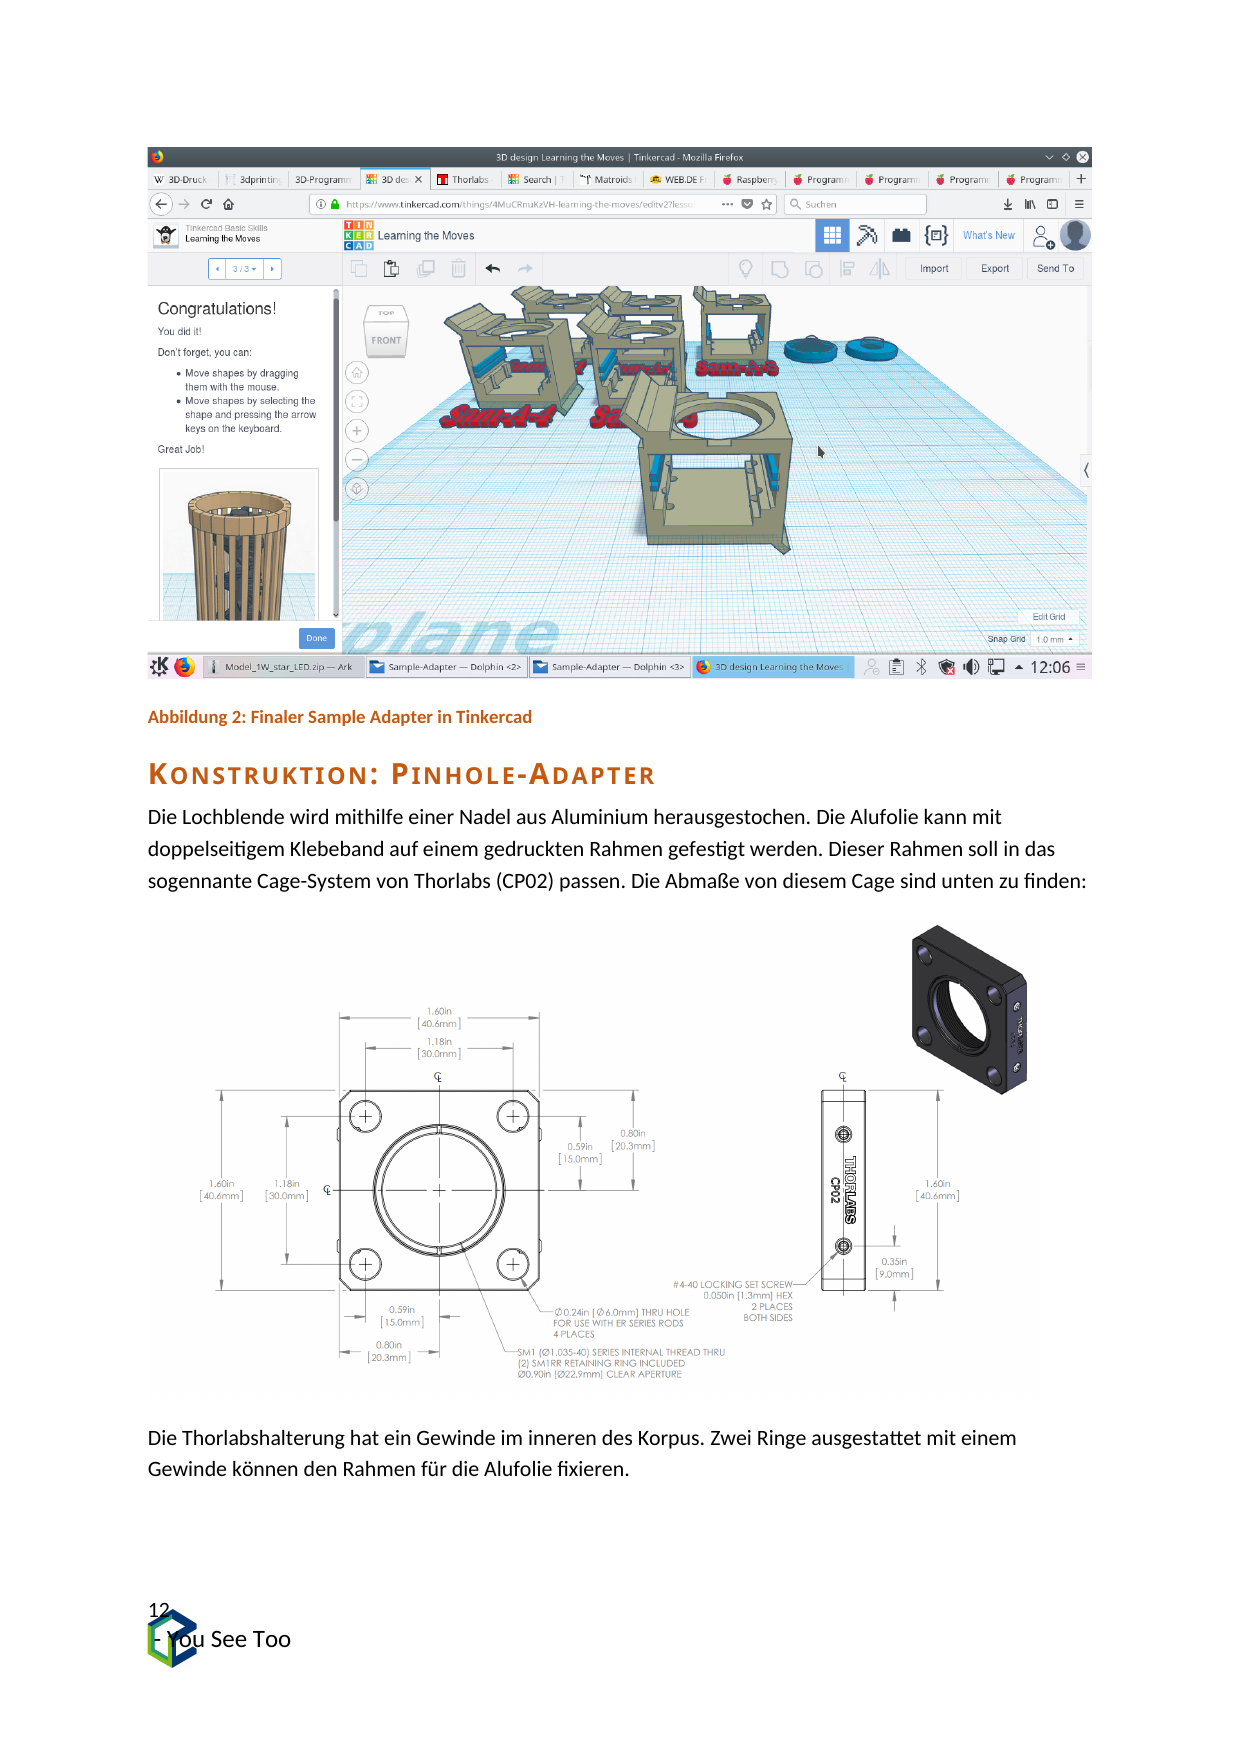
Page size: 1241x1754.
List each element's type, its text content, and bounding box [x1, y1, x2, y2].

text Die Lochblende wird mithilfe einer Nadel aus Aluminium herausgestochen. Die Alufolie kann mit doppelseitigem Klebeband auf einem gedruckten Rahmen gefestigt werden. Dieser Rahmen soll in das sogennante Cage-System von Thorlabs (CP02) passen. Die Abmaße von diesem Cage sind unten zu finden: [148, 803, 1093, 894]
text Abbildung 2: Finaler Sample Adapter in Tinkercad [148, 705, 1093, 728]
picture [147, 147, 1092, 679]
picture [147, 920, 1043, 1398]
text Die Thorlabshalterung hat ein Gewinde im inneren des Korpus. Zwei Ringe ausgestattet mit einem Gewinde können den Rahmen für die Alufolie fixieren. [148, 1424, 1093, 1482]
picture [147, 1609, 197, 1668]
subtitle Konstruktion: Pinhole-Adapter [148, 753, 1093, 793]
